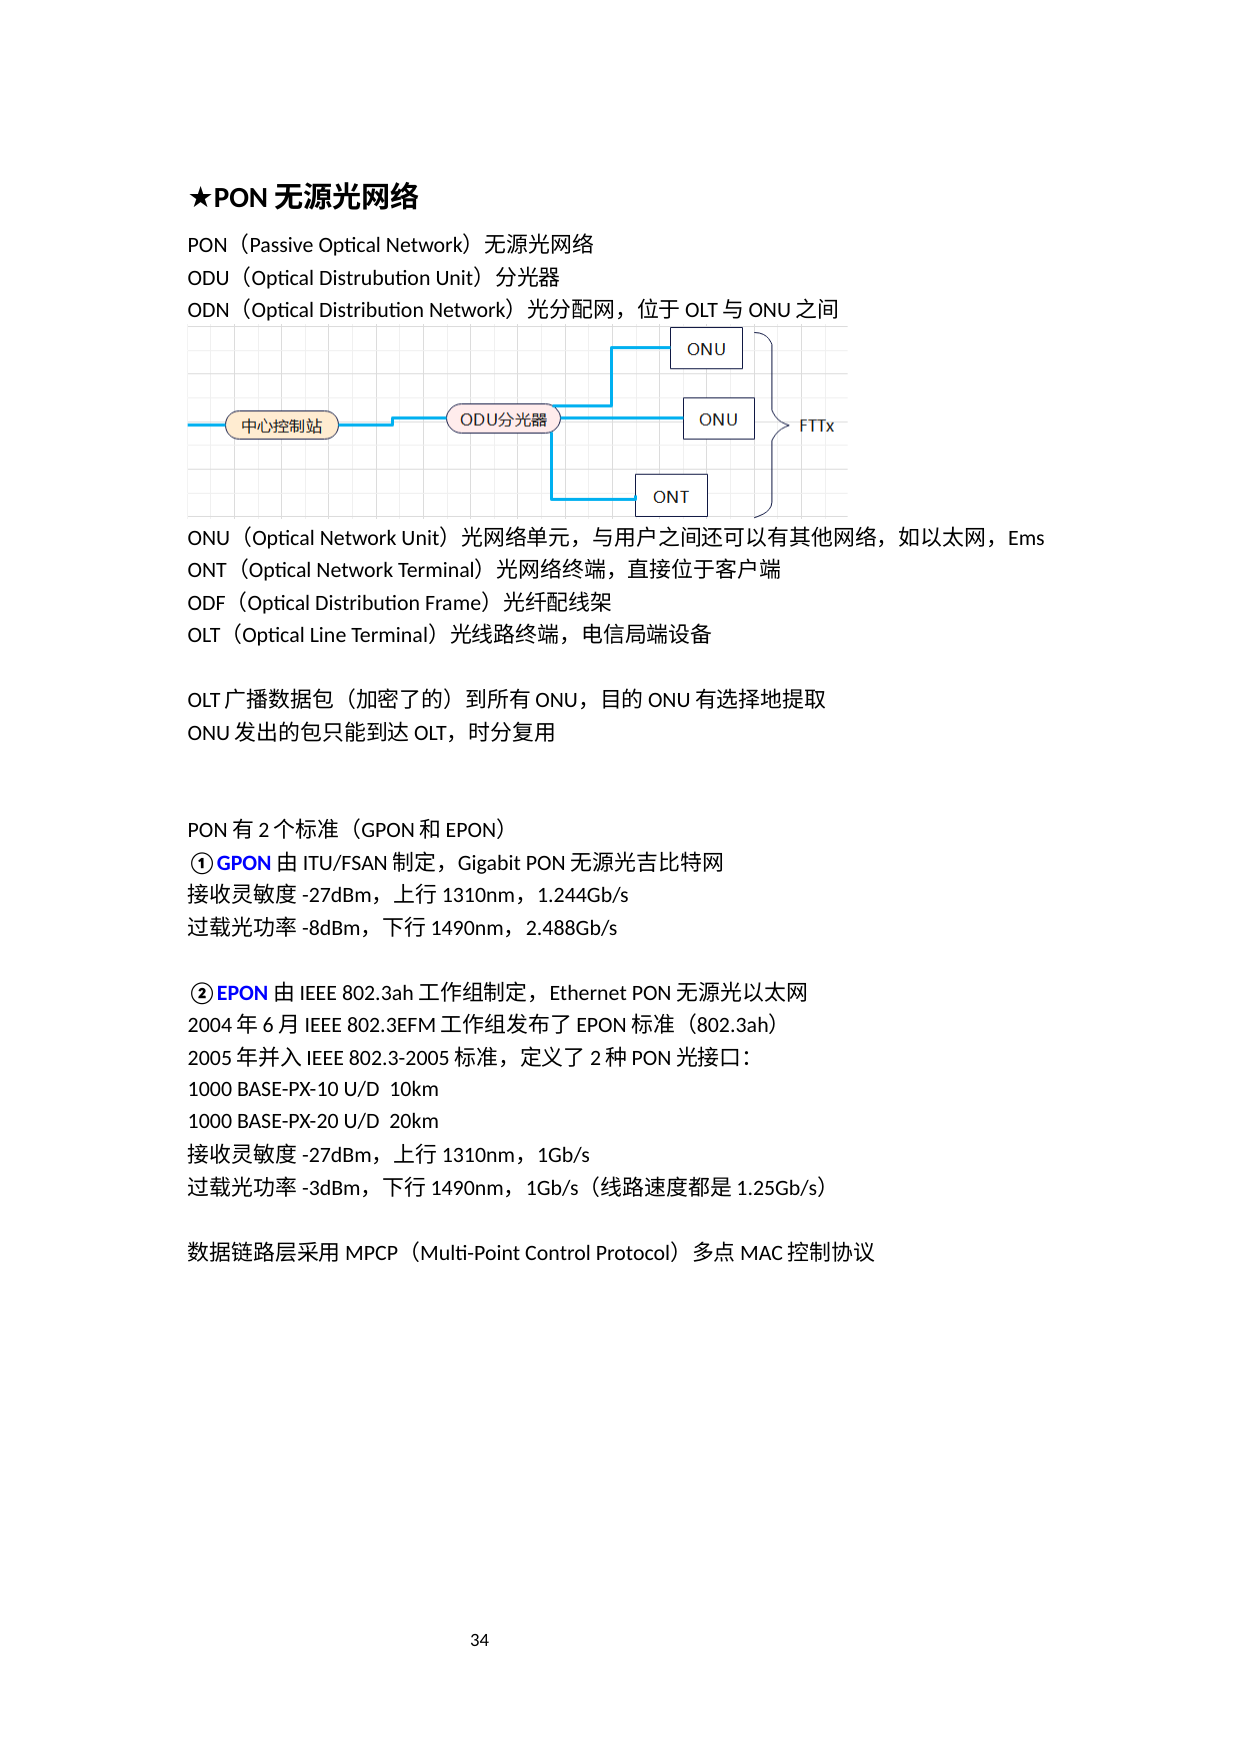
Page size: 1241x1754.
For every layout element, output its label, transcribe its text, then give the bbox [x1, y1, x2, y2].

text ONT（Optical Network Terminal）光网络终端，直接位于客户端 [187, 552, 1053, 584]
text 2004年6月IEEE 802.3EFM工作组发布了EPON标准（802.3ah） [187, 1007, 1053, 1039]
text 1000 BASE-PX-10 U/D 10km [187, 1072, 1053, 1104]
text 接收灵敏度 -27dBm，上行1310nm，1Gb/s [187, 1137, 1053, 1169]
text ONU（Optical Network Unit）光网络单元，与用户之间还可以有其他网络，如以太网，Ems [187, 519, 1053, 552]
text 接收灵敏度 -27dBm，上行1310nm，1.244Gb/s [187, 877, 1053, 909]
text OLT（Optical Line Terminal）光线路终端，电信局端设备 [187, 617, 1053, 649]
text 2005年并入IEEE 802.3-2005标准，定义了2种PON光接口： [187, 1039, 1053, 1072]
text ONU发出的包只能到达OLT，时分复用 [187, 714, 1053, 747]
text 1000 BASE-PX-20 U/D 20km [187, 1104, 1053, 1137]
text PON有2个标准（GPON和EPON） [187, 812, 1053, 844]
text PON（Passive Optical Network）无源光网络 [187, 227, 1053, 259]
text 过载光功率 -3dBm，下行1490nm，1Gb/s（线路速度都是1.25Gb/s） [187, 1169, 1053, 1202]
picture [187, 324, 848, 519]
text ①GPON 由ITU/FSAN制定，Gigabit PON 无源光吉比特网 [187, 844, 1053, 877]
text ODF（Optical Distribution Frame）光纤配线架 [187, 584, 1053, 617]
text ②EPON 由IEEE 802.3ah工作组制定，Ethernet PON 无源光以太网 [187, 974, 1053, 1007]
text OLT广播数据包（加密了的）到所有ONU，目的ONU有选择地提取 [187, 682, 1053, 714]
text 数据链路层采用MPCP（Multi-Point Control Protocol）多点MAC控制协议 [187, 1234, 1053, 1267]
text ODU（Optical Distrubution Unit）分光器 [187, 259, 1053, 292]
text ★PON无源光网络 [187, 162, 1053, 227]
text 过载光功率 -8dBm，下行1490nm，2.488Gb/s [187, 909, 1053, 942]
text ODN（Optical Distribution Network）光分配网，位于OLT与ONU之间 [187, 292, 1053, 324]
